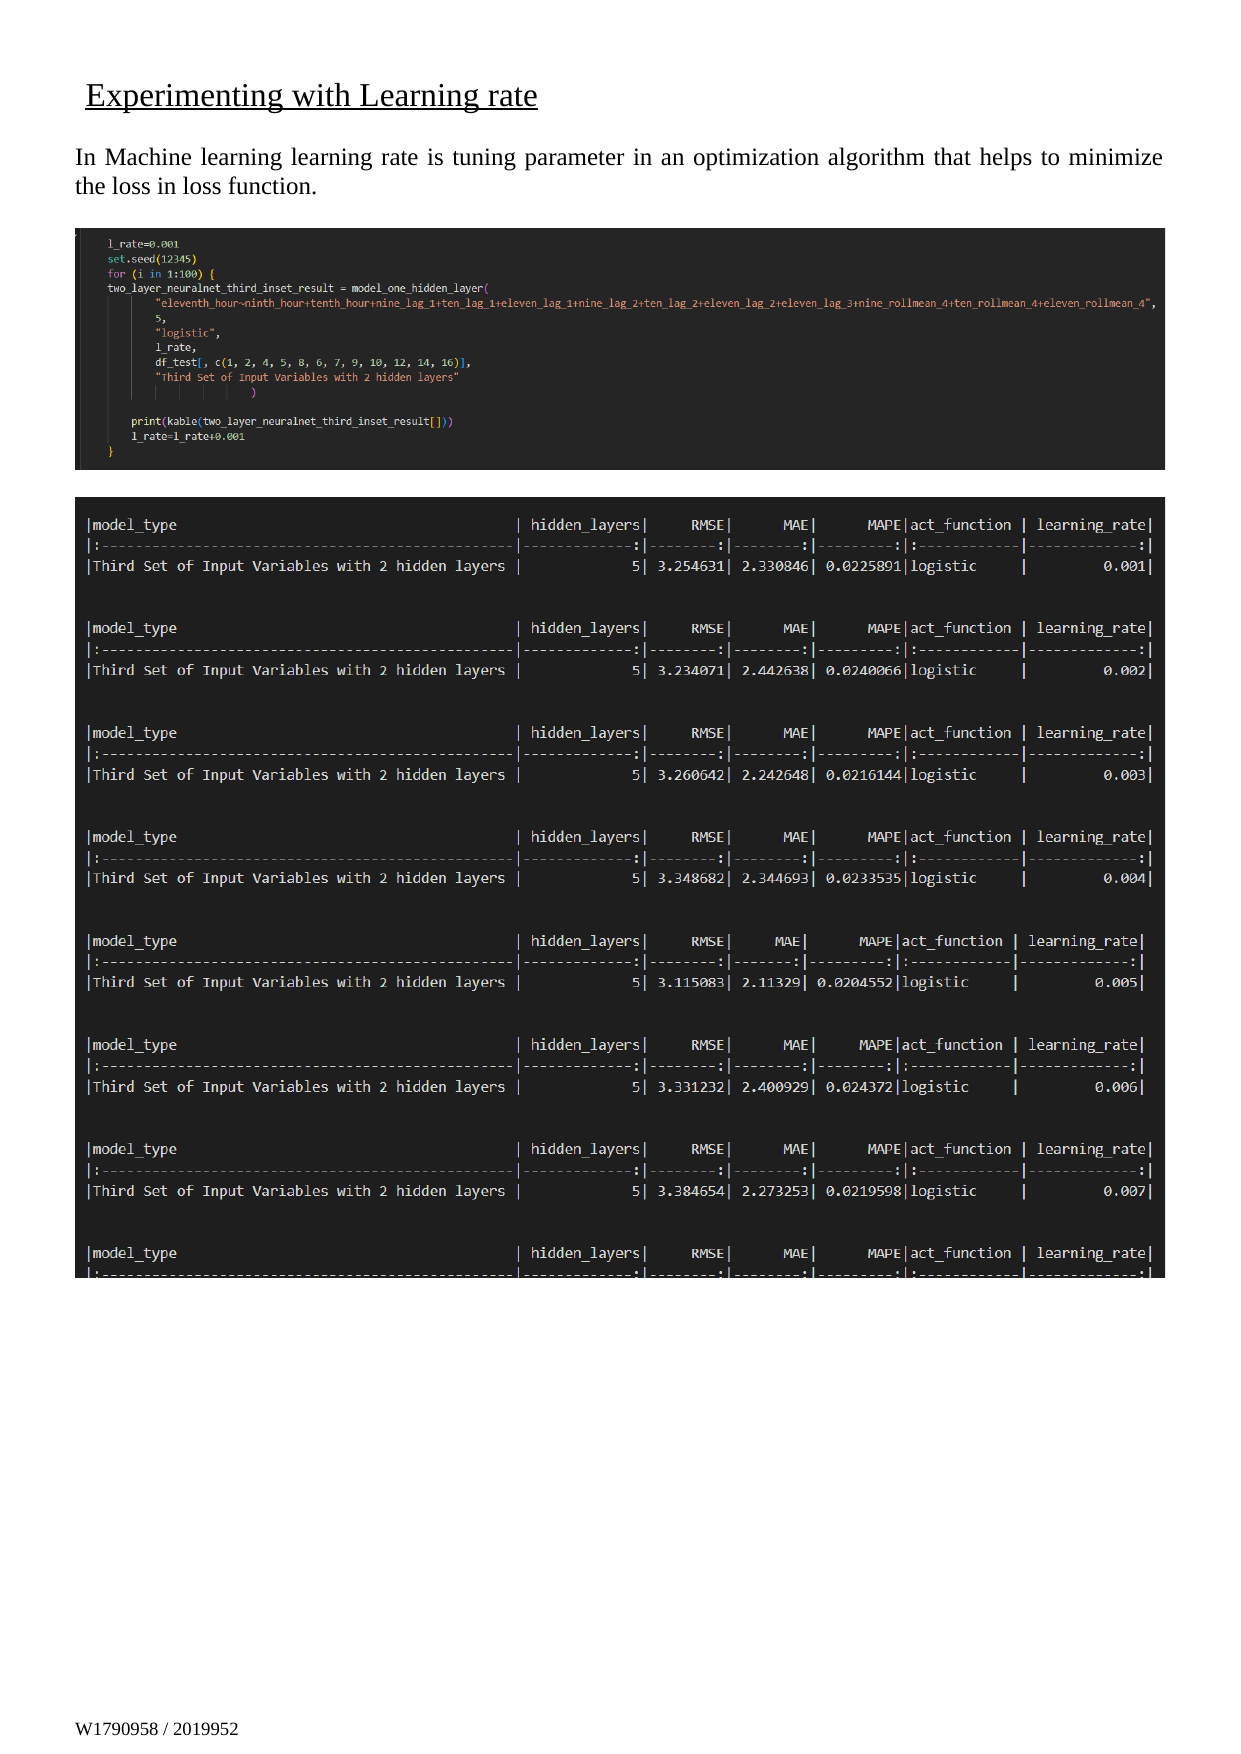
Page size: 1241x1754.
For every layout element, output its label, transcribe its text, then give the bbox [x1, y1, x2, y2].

text In Machine learning learning rate is tuning parameter in an optimization algorithm that helps to minimize the loss in loss function. [75, 142, 1165, 199]
picture [75, 228, 1166, 470]
subtitle Experimenting with Learning rate [85, 75, 1165, 113]
picture [75, 497, 1166, 1278]
